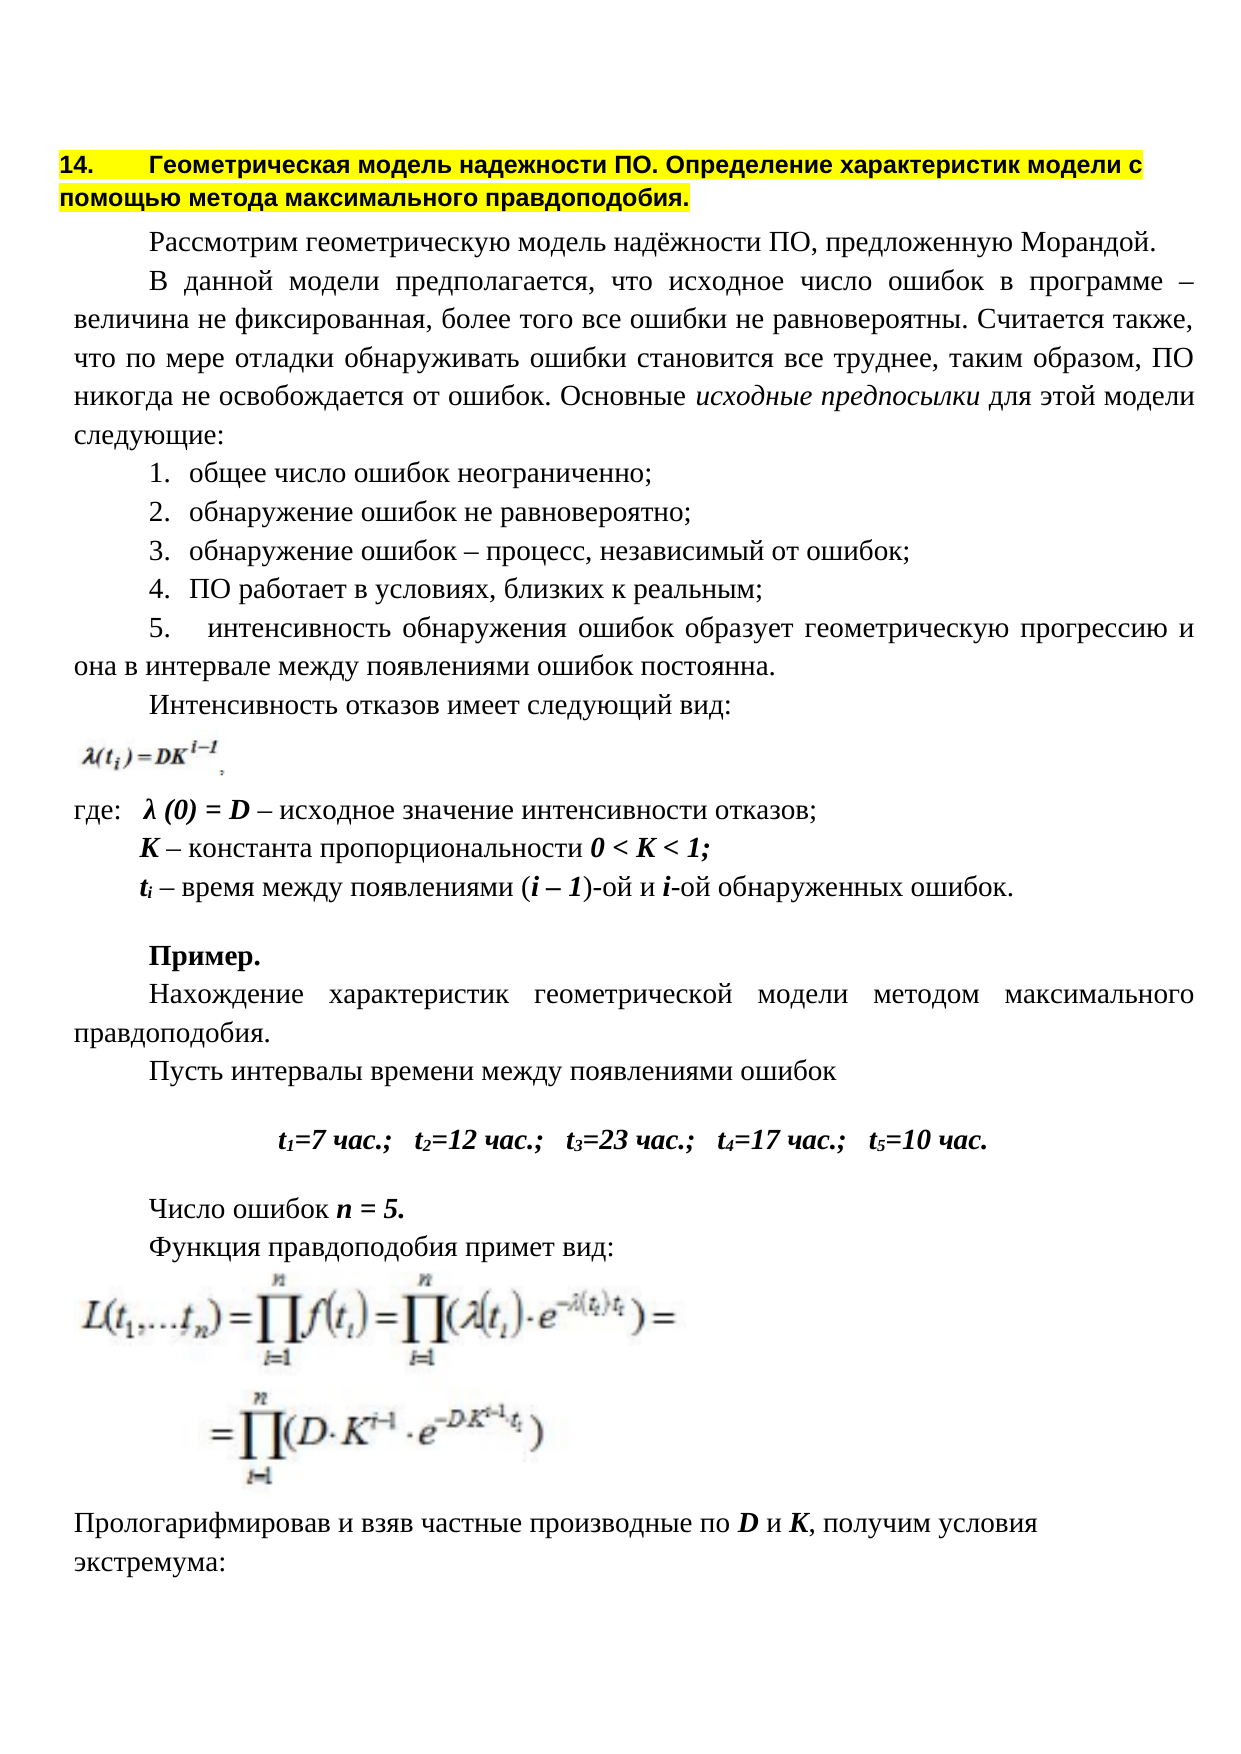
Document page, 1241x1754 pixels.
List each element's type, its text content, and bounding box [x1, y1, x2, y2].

text t1=7 час.; t2=12 час.; t3=23 час.; t4=17 час.; t5=10 час. [74, 1122, 1195, 1156]
text Пусть интервалы времени между появлениями ошибок [74, 1053, 1195, 1087]
text Рассмотрим геометрическую модель надёжности ПО, предложенную Морандой. [74, 224, 1195, 258]
picture [73, 1267, 689, 1502]
text Прологарифмировав и взяв частные производные по D и K, получим условия экстремума: [74, 1505, 1195, 1577]
text 1. общее число ошибок неограниченно; [74, 456, 1195, 489]
text где: λ (0) = D – исходное значение интенсивности отказов; [74, 792, 1195, 825]
text Нахождение характеристик геометрической модели методом максимального правдоподобия. [74, 976, 1195, 1048]
text 3. обнаружение ошибок – процесс, независимый от ошибок; [74, 533, 1195, 566]
text Пример. [74, 938, 1195, 971]
text Число ошибок n = 5. [74, 1191, 1195, 1224]
text Интенсивность отказов имеет следующий вид: [74, 687, 1195, 720]
subtitle Геометрическая модель надежности ПО. Определение характеристик модели с помощью метода максимального правдоподобия. [59, 150, 1195, 212]
text ti – время между появлениями (i – 1)-ой и i-ой обнаруженных ошибок. [74, 869, 1195, 902]
text 2. обнаружение ошибок не равновероятно; [74, 494, 1195, 528]
text В данной модели предполагается, что исходное число ошибок в программе – величина не фиксированная, более того все ошибки не равновероятны. Считается также, что по мере отладки обнаруживать ошибки становится все труднее, таким образом, ПО никогда не освобождается от ошибок. Основные исходные предпосылки для этой модели следующие: [74, 263, 1195, 451]
picture [73, 725, 234, 788]
text 5. интенсивность обнаружения ошибок образует геометрическую прогрессию и она в интервале между появлениями ошибок постоянна. [74, 610, 1195, 682]
text Функция правдоподобия примет вид: [74, 1229, 1195, 1263]
text K – константа пропорциональности 0 < K < 1; [74, 830, 1195, 864]
text 4. ПО работает в условиях, близких к реальным; [74, 571, 1195, 605]
